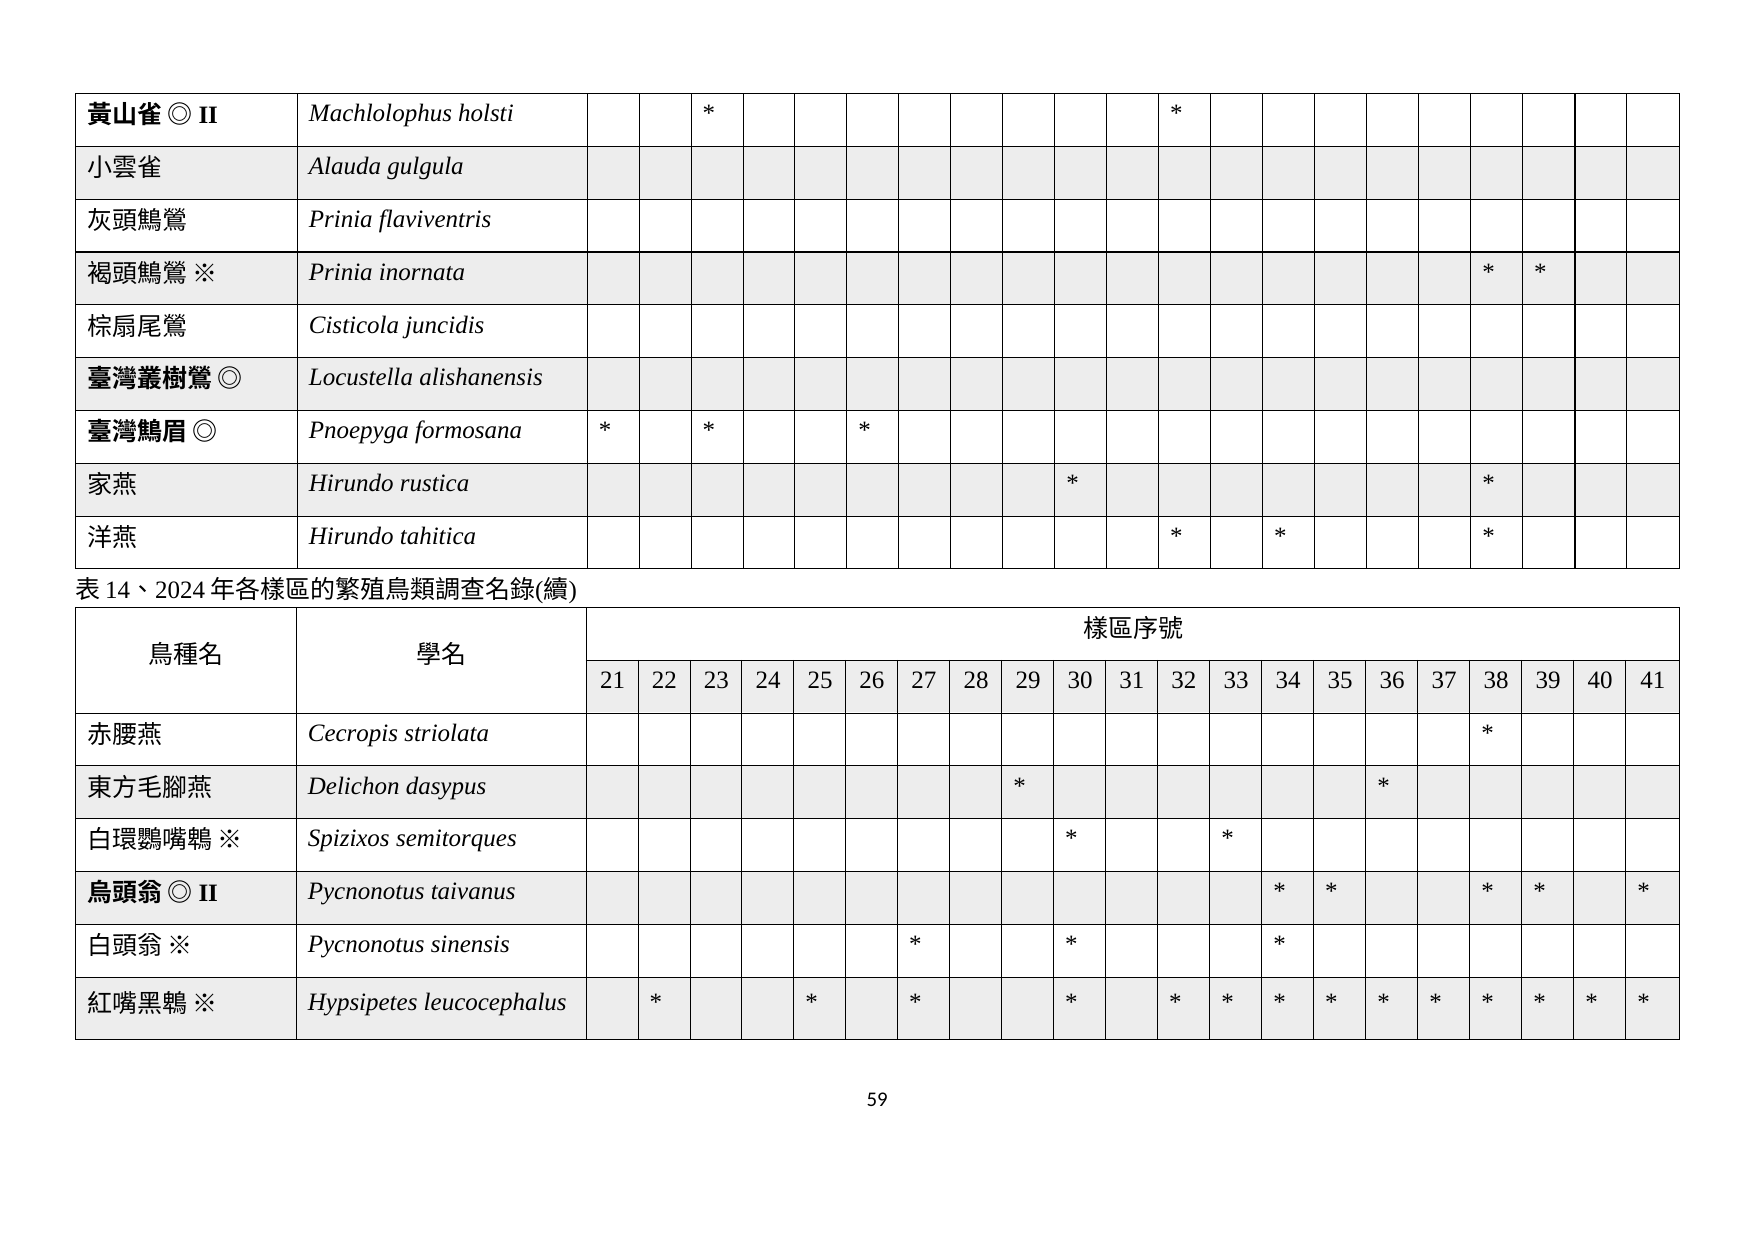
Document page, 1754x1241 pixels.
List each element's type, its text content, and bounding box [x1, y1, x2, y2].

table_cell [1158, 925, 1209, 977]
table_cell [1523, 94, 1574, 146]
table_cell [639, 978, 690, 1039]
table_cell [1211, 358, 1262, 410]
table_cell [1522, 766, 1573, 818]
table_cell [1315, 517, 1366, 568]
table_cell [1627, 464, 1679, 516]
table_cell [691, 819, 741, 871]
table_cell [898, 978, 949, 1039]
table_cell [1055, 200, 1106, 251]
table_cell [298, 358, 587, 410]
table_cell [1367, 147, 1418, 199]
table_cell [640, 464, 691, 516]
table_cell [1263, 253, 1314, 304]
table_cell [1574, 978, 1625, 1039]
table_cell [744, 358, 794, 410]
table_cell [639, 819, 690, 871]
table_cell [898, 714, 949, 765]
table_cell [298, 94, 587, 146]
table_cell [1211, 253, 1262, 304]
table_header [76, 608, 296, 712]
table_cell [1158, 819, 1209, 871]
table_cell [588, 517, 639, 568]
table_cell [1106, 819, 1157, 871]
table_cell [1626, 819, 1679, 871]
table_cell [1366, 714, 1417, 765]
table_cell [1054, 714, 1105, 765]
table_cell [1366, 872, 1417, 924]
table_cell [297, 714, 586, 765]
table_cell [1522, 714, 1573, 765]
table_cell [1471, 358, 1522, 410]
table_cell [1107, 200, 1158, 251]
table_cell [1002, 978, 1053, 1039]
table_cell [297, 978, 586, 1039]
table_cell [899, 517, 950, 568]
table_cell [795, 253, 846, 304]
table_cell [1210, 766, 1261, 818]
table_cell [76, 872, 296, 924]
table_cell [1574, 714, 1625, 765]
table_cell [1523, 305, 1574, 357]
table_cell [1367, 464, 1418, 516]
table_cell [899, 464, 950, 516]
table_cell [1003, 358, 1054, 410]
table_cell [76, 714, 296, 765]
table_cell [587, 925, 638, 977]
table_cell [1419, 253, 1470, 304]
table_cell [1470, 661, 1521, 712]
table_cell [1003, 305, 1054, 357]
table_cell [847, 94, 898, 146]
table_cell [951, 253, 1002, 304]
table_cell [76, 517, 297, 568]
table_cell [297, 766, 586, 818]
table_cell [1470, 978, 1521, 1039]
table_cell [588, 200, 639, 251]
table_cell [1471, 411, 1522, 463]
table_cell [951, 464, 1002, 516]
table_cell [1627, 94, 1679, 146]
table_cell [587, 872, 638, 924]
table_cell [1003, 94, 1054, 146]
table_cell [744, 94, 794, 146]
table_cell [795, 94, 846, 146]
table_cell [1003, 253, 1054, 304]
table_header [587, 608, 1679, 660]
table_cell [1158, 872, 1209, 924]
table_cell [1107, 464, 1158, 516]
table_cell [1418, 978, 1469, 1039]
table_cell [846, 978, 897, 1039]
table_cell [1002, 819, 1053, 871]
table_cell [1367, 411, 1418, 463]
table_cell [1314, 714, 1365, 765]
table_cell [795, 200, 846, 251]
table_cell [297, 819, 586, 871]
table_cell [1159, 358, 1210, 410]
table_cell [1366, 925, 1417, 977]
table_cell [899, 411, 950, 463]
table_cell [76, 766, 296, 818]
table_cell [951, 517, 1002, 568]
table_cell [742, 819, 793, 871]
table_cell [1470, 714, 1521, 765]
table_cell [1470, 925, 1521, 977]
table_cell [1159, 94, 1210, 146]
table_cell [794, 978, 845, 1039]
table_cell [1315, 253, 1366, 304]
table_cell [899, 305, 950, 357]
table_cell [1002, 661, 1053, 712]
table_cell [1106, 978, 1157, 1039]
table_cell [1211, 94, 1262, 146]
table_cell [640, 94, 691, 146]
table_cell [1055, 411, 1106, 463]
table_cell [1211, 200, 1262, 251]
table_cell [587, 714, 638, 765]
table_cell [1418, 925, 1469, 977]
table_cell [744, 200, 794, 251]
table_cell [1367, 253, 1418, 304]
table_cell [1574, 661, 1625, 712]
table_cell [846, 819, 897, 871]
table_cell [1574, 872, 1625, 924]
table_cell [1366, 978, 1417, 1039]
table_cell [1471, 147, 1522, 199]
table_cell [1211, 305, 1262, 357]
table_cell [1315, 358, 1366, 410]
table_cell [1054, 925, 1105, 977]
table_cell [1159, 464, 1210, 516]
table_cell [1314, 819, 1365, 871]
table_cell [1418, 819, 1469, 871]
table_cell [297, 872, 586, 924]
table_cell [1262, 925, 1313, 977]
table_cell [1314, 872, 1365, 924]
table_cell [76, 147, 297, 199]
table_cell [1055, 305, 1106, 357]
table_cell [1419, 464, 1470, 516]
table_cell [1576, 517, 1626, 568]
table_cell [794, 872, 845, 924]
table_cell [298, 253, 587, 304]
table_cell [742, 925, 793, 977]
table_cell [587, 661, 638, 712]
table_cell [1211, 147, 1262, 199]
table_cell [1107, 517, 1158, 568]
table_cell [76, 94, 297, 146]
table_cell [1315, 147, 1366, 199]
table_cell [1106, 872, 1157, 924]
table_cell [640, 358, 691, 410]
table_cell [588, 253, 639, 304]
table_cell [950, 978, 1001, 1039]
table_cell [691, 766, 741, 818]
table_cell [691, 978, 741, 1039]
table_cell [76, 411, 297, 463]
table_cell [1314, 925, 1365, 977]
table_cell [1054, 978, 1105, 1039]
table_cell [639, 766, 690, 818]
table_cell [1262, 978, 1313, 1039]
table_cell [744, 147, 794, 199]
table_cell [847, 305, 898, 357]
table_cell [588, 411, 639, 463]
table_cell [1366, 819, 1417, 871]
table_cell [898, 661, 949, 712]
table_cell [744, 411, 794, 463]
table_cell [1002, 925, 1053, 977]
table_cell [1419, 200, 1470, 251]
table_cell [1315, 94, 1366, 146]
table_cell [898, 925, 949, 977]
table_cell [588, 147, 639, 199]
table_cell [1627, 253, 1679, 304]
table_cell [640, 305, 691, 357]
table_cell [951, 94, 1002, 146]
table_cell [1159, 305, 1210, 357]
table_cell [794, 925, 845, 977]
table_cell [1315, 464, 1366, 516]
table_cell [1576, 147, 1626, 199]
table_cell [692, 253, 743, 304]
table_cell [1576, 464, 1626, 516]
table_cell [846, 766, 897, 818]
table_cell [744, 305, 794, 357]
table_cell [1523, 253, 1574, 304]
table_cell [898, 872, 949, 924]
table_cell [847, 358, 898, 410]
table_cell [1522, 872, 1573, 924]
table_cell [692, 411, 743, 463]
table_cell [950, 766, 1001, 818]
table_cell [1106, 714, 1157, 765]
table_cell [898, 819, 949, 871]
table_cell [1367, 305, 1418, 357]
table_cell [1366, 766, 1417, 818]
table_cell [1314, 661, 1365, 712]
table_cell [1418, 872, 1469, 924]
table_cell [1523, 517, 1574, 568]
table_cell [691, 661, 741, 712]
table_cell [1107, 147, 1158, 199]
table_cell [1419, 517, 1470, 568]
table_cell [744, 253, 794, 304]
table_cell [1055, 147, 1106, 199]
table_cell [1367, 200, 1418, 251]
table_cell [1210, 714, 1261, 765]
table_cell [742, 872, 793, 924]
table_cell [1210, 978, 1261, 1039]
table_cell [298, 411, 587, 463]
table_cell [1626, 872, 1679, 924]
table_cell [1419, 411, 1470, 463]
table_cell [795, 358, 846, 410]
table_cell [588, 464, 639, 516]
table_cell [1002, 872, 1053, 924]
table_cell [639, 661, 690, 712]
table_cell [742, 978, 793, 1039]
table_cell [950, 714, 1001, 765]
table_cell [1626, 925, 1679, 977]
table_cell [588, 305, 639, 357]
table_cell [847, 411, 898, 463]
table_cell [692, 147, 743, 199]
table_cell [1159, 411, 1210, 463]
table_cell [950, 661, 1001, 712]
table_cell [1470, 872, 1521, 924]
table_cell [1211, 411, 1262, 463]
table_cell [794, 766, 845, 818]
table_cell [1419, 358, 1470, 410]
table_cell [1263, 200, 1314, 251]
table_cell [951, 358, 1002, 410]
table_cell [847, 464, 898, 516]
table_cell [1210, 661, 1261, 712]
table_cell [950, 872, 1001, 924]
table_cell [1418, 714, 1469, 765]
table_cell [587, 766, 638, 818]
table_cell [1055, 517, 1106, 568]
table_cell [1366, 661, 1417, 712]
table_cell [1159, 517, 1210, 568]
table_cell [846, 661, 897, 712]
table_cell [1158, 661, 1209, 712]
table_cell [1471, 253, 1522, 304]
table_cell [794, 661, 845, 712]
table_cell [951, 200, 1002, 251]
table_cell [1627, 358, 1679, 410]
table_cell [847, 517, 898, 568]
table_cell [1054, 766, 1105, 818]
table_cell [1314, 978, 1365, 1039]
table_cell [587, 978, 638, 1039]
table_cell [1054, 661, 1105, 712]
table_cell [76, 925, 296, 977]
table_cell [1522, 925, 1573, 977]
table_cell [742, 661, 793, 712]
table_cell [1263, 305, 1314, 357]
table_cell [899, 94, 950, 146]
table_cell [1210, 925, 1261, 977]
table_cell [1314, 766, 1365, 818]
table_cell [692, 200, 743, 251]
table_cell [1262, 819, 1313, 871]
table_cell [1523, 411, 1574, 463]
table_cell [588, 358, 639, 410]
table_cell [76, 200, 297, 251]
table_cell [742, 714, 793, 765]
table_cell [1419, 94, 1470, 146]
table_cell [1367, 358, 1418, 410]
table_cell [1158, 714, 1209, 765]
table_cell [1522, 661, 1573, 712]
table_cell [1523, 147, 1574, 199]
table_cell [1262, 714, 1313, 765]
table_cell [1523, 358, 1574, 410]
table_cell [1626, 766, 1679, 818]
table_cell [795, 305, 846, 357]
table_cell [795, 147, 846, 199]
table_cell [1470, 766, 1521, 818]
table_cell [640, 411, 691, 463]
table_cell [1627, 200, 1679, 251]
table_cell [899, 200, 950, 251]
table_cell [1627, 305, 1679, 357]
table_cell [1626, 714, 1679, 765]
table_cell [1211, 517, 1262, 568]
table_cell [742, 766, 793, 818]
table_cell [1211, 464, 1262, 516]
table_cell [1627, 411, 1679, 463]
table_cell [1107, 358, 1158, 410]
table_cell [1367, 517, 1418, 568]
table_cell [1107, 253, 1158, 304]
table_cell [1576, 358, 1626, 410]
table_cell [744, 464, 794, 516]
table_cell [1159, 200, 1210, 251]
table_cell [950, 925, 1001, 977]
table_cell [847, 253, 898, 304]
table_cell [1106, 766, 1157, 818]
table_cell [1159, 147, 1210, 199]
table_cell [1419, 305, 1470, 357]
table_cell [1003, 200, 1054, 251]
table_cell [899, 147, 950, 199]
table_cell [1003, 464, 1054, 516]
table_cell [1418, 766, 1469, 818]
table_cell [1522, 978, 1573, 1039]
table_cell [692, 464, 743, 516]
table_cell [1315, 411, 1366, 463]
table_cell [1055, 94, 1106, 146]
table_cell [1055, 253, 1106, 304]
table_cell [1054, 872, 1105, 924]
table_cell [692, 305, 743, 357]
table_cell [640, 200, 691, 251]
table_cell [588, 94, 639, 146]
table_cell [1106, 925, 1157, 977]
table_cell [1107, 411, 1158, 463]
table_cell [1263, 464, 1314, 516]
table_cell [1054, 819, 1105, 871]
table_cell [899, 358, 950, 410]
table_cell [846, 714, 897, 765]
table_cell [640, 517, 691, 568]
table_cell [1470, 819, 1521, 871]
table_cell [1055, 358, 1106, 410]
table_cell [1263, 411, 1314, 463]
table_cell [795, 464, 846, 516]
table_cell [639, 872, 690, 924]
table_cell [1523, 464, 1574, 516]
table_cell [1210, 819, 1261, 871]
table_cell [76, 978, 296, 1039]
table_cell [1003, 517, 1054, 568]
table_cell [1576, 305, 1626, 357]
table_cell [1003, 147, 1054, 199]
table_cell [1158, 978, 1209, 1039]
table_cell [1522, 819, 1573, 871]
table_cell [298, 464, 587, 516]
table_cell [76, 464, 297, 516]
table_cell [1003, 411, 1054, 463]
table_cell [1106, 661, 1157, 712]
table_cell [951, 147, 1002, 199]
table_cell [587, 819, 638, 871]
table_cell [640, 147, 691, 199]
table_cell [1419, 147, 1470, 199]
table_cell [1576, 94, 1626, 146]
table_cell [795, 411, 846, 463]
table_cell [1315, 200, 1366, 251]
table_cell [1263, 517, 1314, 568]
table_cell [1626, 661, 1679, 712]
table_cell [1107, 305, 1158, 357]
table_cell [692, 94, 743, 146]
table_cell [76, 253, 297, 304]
text 表14、2024年各樣區的繁殖鳥類調查名錄(續) [75, 569, 1679, 607]
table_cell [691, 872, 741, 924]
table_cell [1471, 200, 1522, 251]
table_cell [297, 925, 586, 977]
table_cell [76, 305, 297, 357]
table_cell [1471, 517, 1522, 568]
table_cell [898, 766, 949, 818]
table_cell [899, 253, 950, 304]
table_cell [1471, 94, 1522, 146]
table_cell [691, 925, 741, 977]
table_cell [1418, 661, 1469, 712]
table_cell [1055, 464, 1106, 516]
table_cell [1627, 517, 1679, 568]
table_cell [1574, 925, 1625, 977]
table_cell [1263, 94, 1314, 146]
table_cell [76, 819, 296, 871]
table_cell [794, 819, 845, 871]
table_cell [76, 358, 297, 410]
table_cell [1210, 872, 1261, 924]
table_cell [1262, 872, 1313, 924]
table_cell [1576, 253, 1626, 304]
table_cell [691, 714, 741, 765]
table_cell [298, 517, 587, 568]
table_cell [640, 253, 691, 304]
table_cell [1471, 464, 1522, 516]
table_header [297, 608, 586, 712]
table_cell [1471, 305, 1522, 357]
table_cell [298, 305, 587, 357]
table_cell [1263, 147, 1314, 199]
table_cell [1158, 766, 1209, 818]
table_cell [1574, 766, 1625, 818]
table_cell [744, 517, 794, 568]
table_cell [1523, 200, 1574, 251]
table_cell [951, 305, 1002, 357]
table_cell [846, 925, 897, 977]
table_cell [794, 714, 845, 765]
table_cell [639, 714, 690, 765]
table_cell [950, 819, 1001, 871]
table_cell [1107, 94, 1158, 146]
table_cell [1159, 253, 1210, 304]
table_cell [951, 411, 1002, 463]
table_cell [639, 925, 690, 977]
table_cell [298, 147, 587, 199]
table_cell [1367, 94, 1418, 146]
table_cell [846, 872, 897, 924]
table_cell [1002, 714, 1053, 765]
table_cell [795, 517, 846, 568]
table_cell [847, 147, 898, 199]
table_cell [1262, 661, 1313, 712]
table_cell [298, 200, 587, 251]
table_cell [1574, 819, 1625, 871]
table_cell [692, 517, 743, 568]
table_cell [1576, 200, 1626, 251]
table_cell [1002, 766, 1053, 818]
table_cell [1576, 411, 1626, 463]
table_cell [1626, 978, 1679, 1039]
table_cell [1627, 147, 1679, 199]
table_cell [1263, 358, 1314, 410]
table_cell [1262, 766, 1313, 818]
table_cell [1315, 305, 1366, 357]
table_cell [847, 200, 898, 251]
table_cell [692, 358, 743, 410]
